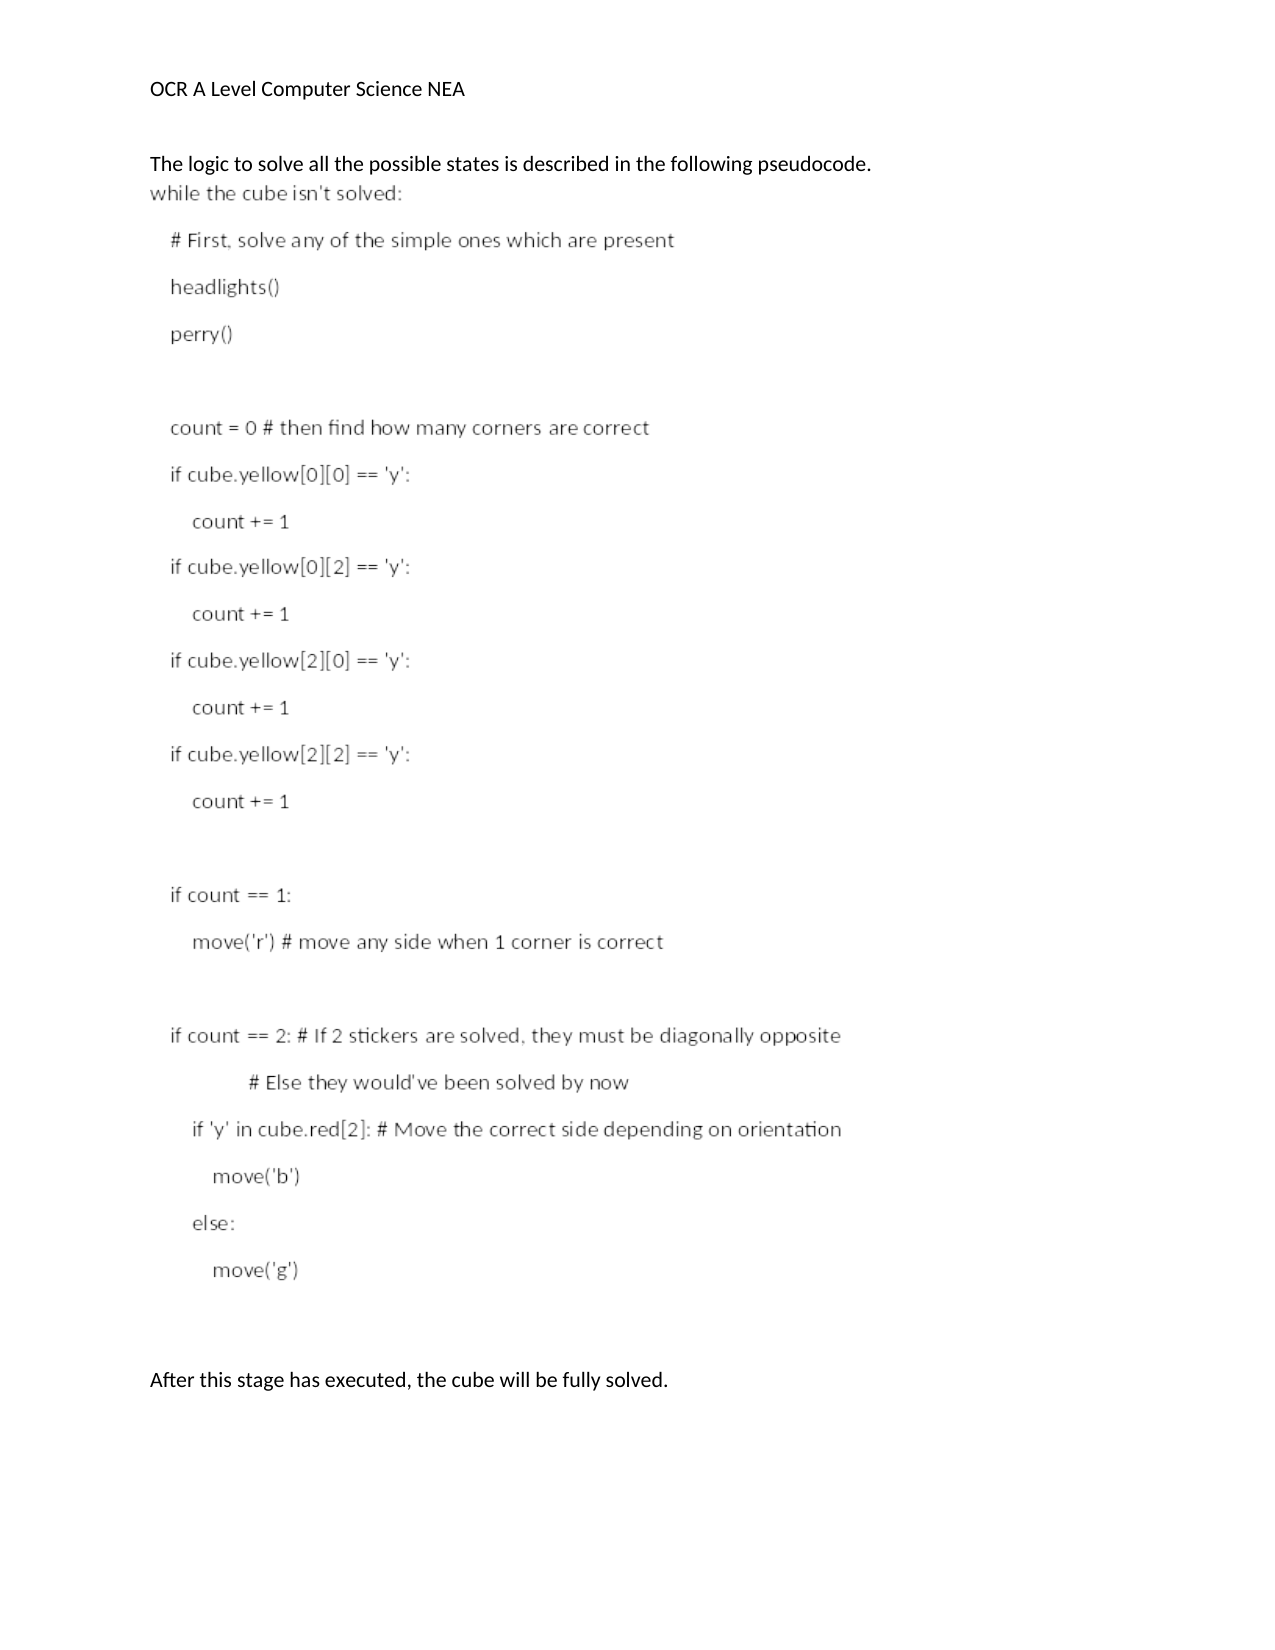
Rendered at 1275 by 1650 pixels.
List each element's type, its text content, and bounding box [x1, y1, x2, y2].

text The logic to solve all the possible states is described in the following pseudocode. [150, 150, 1125, 1351]
text After this stage has executed, the cube will be fully solved. [150, 1366, 1125, 1392]
